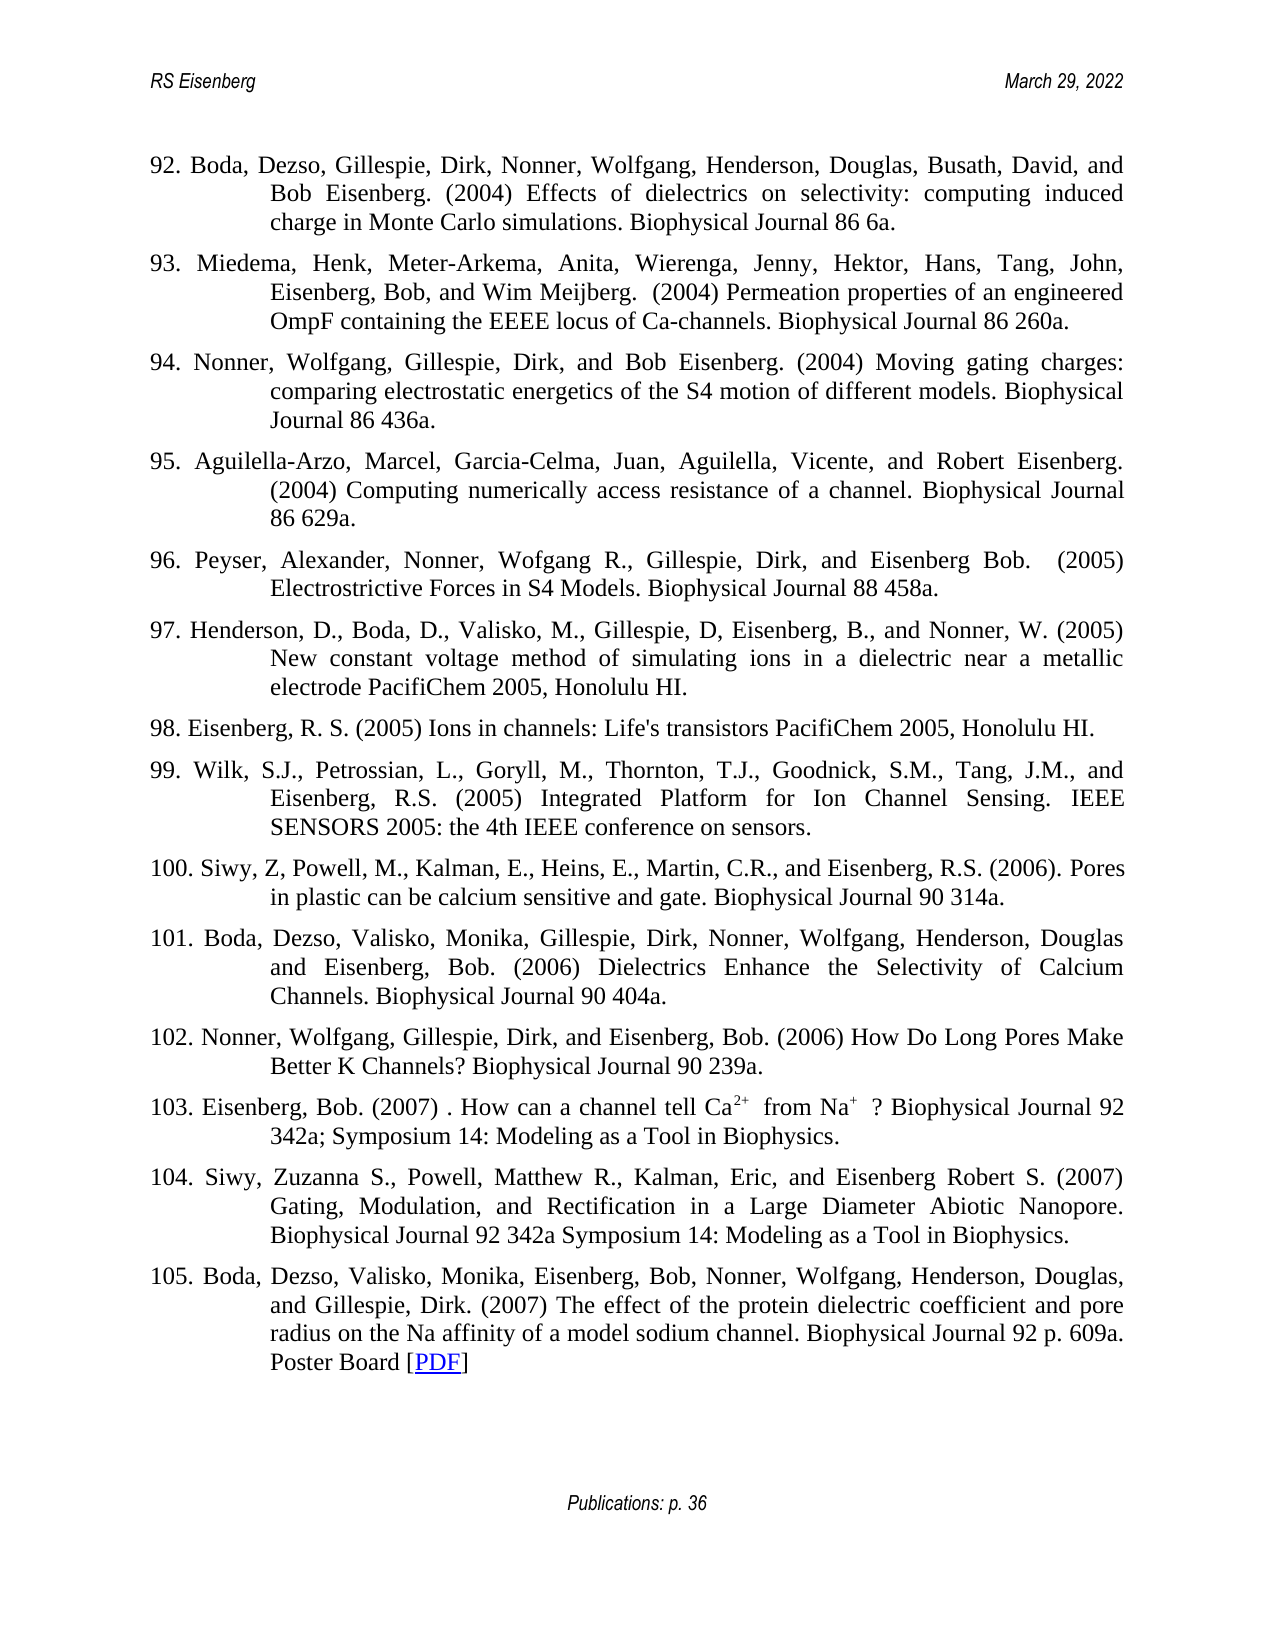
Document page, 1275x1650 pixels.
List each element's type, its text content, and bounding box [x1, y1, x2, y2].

text 104. Siwy, Zuzanna S., Powell, Matthew R., Kalman, Eric, and Eisenberg Robert S. (2007) Gating, Modulation, and Rectification in a Large Diameter Abiotic Nanopore. Biophysical Journal 92 342a Symposium 14: Modeling as a Tool in Biophysics. [150, 1162, 1125, 1248]
text 93. Miedema, Henk, Meter-Arkema, Anita, Wierenga, Jenny, Hektor, Hans, Tang, John, Eisenberg, Bob, and Wim Meijberg. (2004) Permeation properties of an engineered OmpF containing the EEEE locus of Ca-channels. Biophysical Journal 86 260a. [150, 248, 1125, 335]
text 99. Wilk, S.J., Petrossian, L., Goryll, M., Thornton, T.J., Goodnick, S.M., Tang, J.M., and Eisenberg, R.S. (2005) Integrated Platform for Ion Channel Sensing. IEEE SENSORS 2005: the 4th IEEE conference on sensors. [150, 755, 1125, 841]
text 95. Aguilella-Arzo, Marcel, Garcia-Celma, Juan, Aguilella, Vicente, and Robert Eisenberg. (2004) Computing numerically access resistance of a channel. Biophysical Journal 86 629a. [150, 446, 1125, 532]
text 96. Peyser, Alexander, Nonner, Wofgang R., Gillespie, Dirk, and Eisenberg Bob. (2005) Electrostrictive Forces in S4 Models. Biophysical Journal 88 458a. [150, 545, 1125, 602]
text 97. Henderson, D., Boda, D., Valisko, M., Gillespie, D, Eisenberg, B., and Nonner, W. (2005) New constant voltage method of simulating ions in a dielectric near a metallic electrode PacifiChem 2005, Honolulu HI. [150, 615, 1125, 701]
text 102. Nonner, Wolfgang, Gillespie, Dirk, and Eisenberg, Bob. (2006) How Do Long Pores Make Better K Channels? Biophysical Journal 90 239a. [150, 1022, 1125, 1080]
text 103. Eisenberg, Bob. (2007) . How can a channel tell Ca2+ from Na+ ? Biophysical Journal 92 342a; Symposium 14: Modeling as a Tool in Biophysics. [150, 1092, 1125, 1150]
text 100. Siwy, Z, Powell, M., Kalman, E., Heins, E., Martin, C.R., and Eisenberg, R.S. (2006). Pores in plastic can be calcium sensitive and gate. Biophysical Journal 90 314a. [150, 853, 1125, 911]
text 105. Boda, Dezso, Valisko, Monika, Eisenberg, Bob, Nonner, Wolfgang, Henderson, Douglas, and Gillespie, Dirk. (2007) The effect of the protein dielectric coefficient and pore radius on the Na affinity of a model sodium channel. Biophysical Journal 92 p. 609a. Poster Board [PDF] [150, 1261, 1125, 1376]
text 101. Boda, Dezso, Valisko, Monika, Gillespie, Dirk, Nonner, Wolfgang, Henderson, Douglas and Eisenberg, Bob. (2006) Dielectrics Enhance the Selectivity of Calcium Channels. Biophysical Journal 90 404a. [150, 923, 1125, 1010]
text 92. Boda, Dezso, Gillespie, Dirk, Nonner, Wolfgang, Henderson, Douglas, Busath, David, and Bob Eisenberg. (2004) Effects of dielectrics on selectivity: computing induced charge in Monte Carlo simulations. Biophysical Journal 86 6a. [150, 150, 1125, 236]
text 94. Nonner, Wolfgang, Gillespie, Dirk, and Bob Eisenberg. (2004) Moving gating charges: comparing electrostatic energetics of the S4 motion of different models. Biophysical Journal 86 436a. [150, 347, 1125, 433]
text 98. Eisenberg, R. S. (2005) Ions in channels: Life's transistors PacifiChem 2005, Honolulu HI. [150, 713, 1125, 742]
